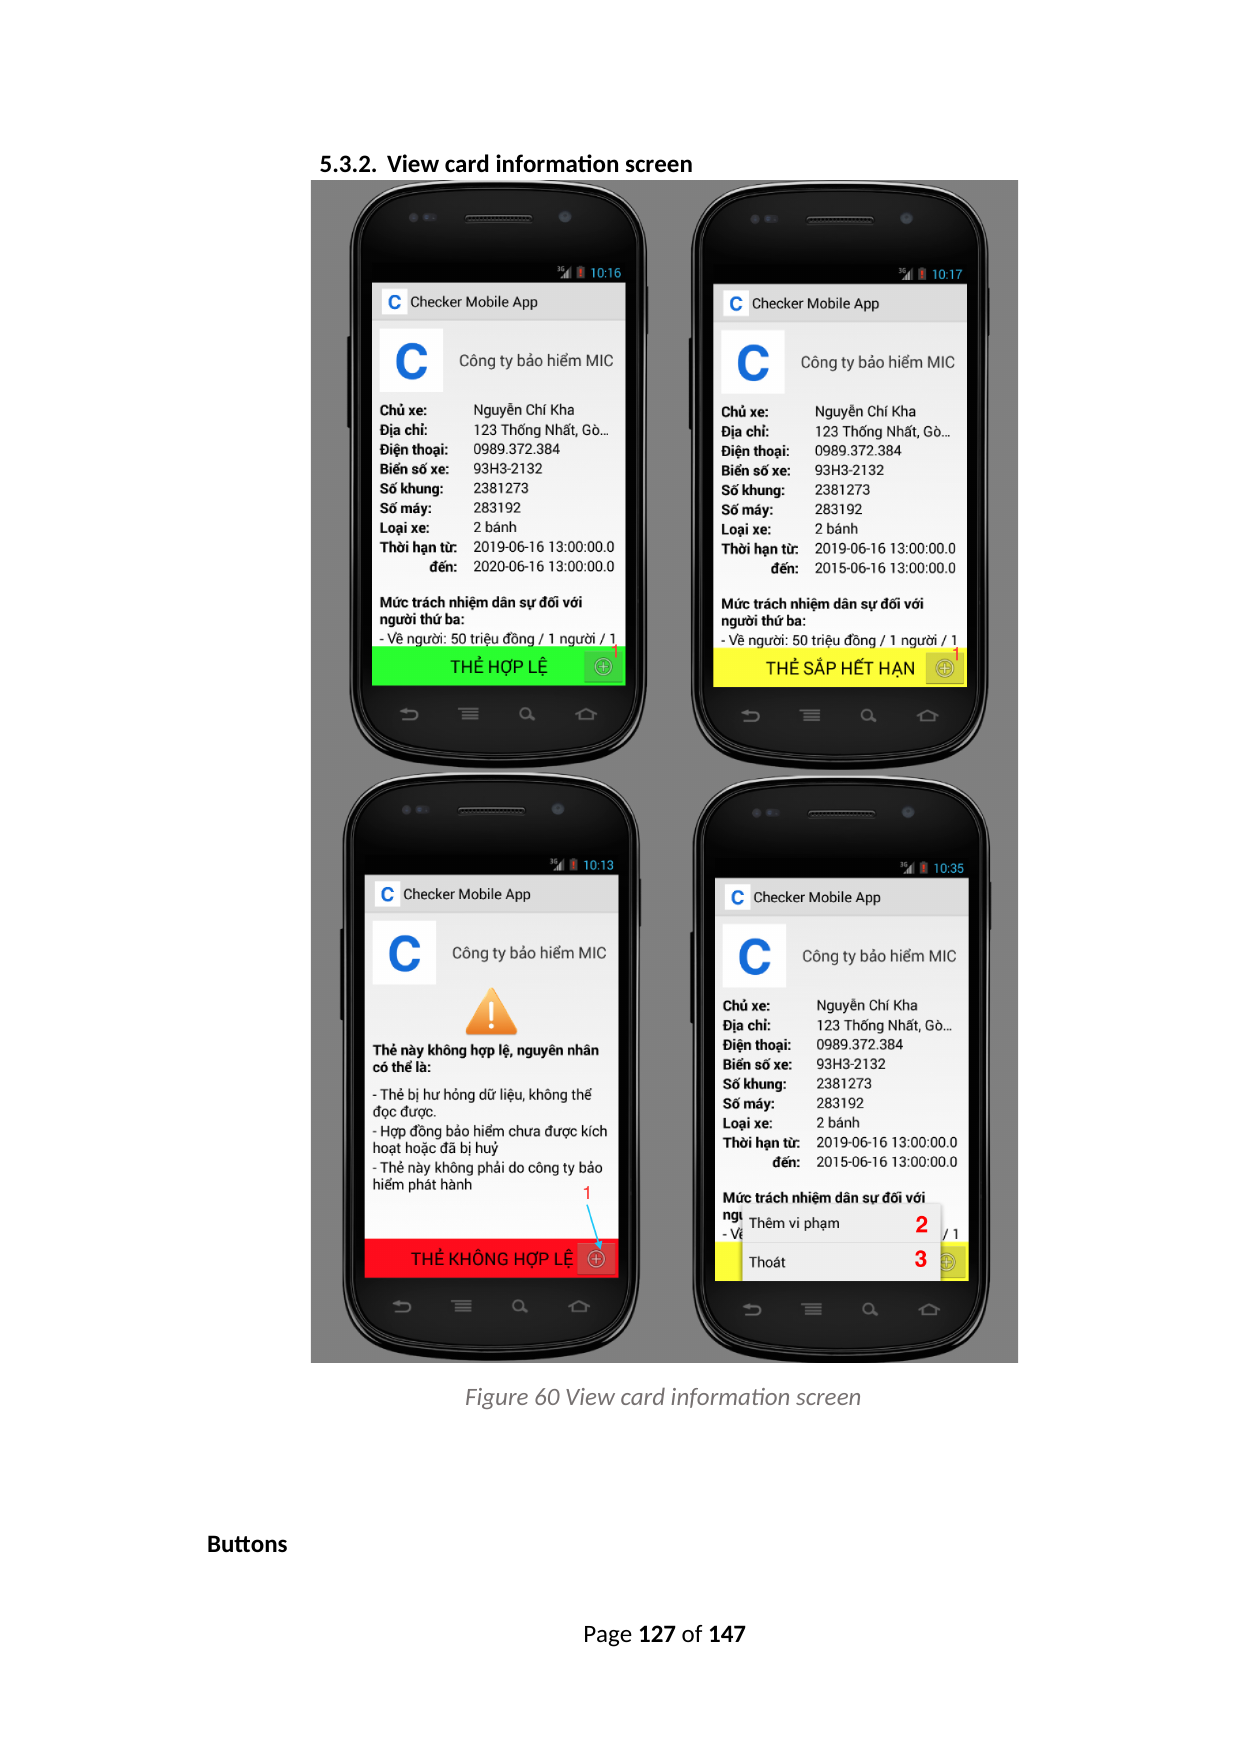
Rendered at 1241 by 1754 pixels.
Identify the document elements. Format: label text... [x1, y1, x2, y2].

subtitle View card information screen [319, 148, 1122, 178]
text Buttons [207, 1528, 1122, 1559]
picture [310, 180, 1019, 1363]
